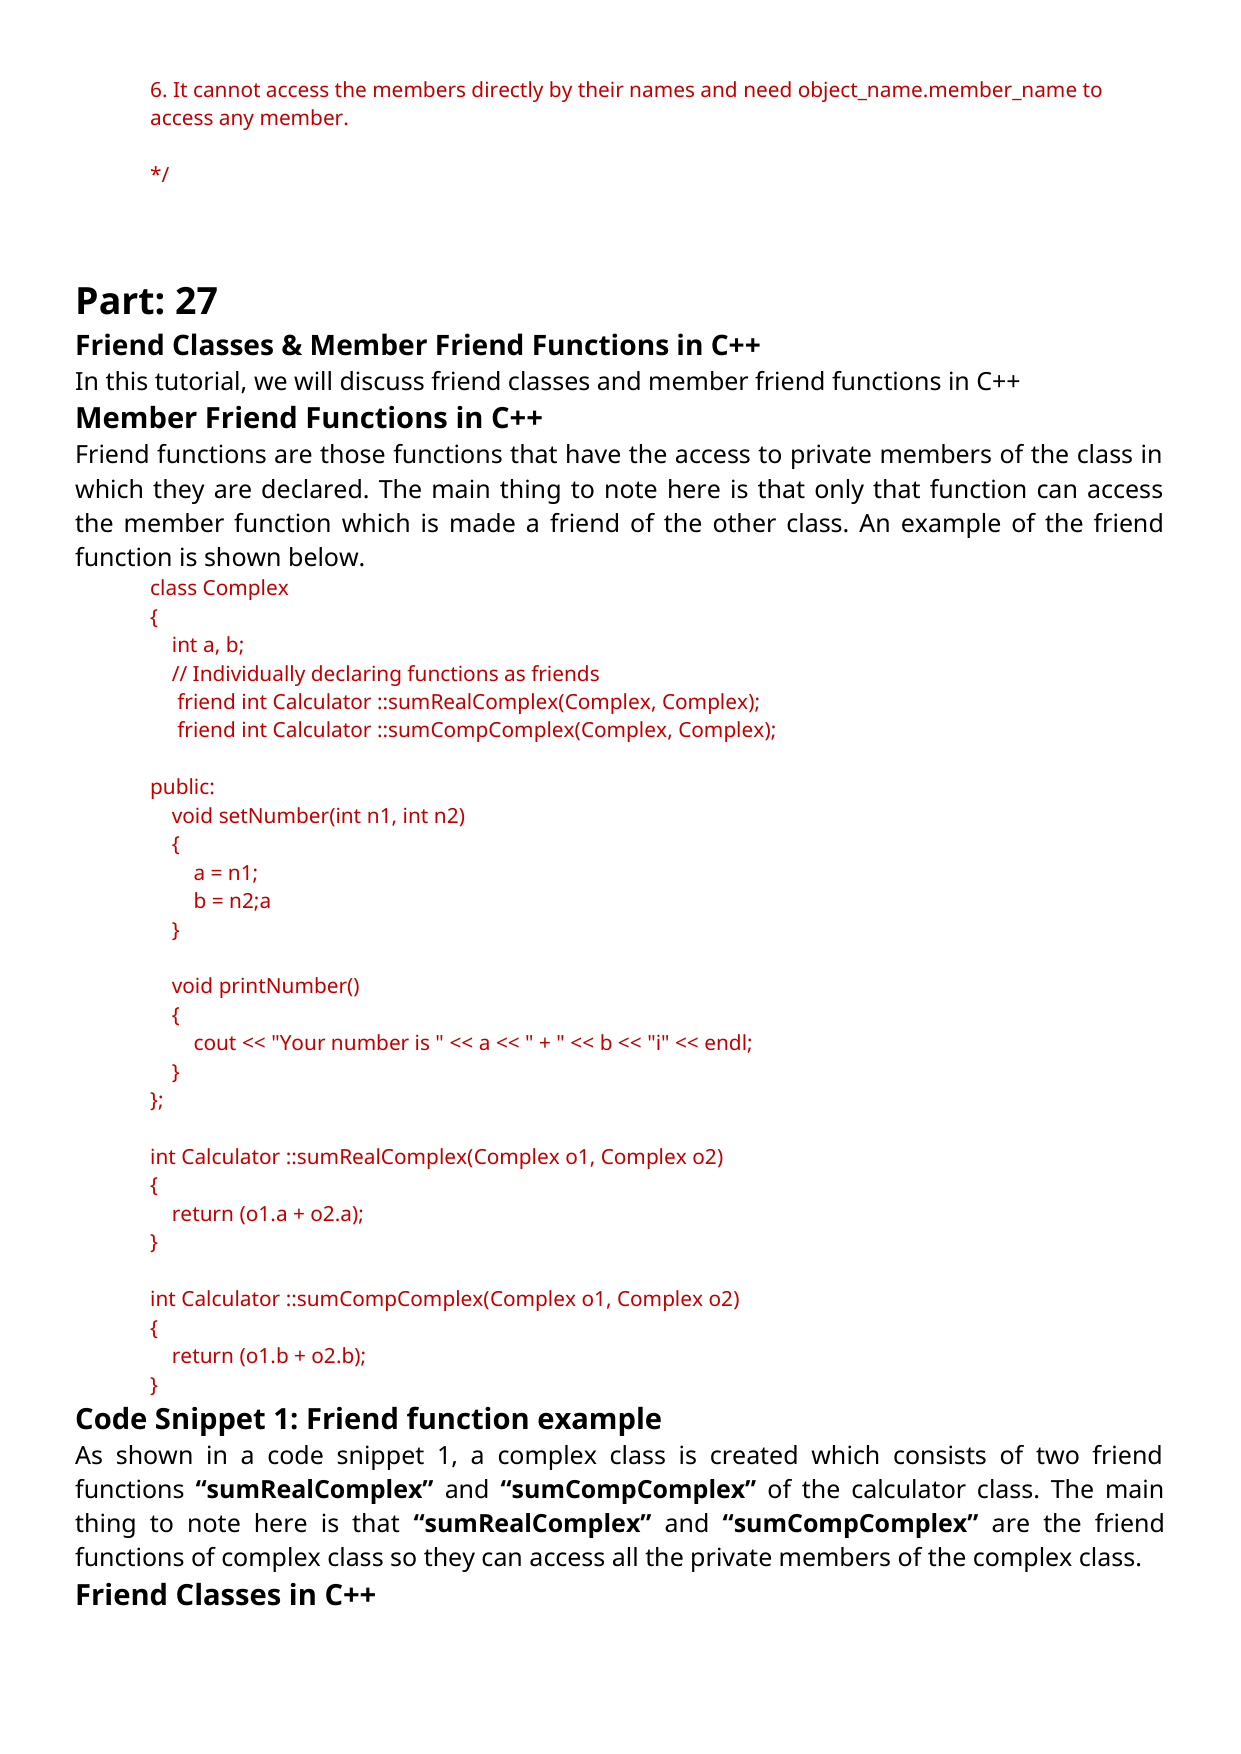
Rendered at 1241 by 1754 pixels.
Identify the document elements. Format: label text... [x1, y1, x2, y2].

text }; [150, 1085, 1165, 1114]
text // Individually declaring functions as friends [150, 659, 1165, 687]
subtitle Member Friend Functions in C++ [75, 397, 1165, 437]
text void setNumber(int n1, int n2) [150, 801, 1165, 829]
text As shown in a code snippet 1, a complex class is created which consists of two friend functions “sumRealComplex” and “sumCompComplex” of the calculator class. The main thing to note here is that “sumRealComplex” and “sumCompComplex” are the friend functions of complex class so they can access all the private members of the complex class. [75, 1438, 1165, 1574]
text } [150, 1057, 1165, 1085]
text */ [150, 160, 1165, 189]
text Friend functions are those functions that have the access to private members of the class in which they are declared. The main thing to note here is that only that function can access the member function which is made a friend of the other class. An example of the friend function is shown below. [75, 437, 1165, 573]
text int Calculator ::sumRealComplex(Complex o1, Complex o2) [150, 1142, 1165, 1171]
text b = n2;a [150, 886, 1165, 915]
text } [150, 915, 1165, 943]
text { [150, 602, 1165, 630]
text public: [150, 772, 1165, 801]
text friend int Calculator ::sumRealComplex(Complex, Complex); [150, 687, 1165, 716]
text a = n1; [150, 858, 1165, 886]
text int Calculator ::sumCompComplex(Complex o1, Complex o2) [150, 1284, 1165, 1313]
text Part: 27 [75, 274, 1165, 325]
text } [150, 1227, 1165, 1256]
text void printNumber() [150, 972, 1165, 1000]
text Code Snippet 1: Friend function example [75, 1398, 1165, 1438]
subtitle Friend Classes & Member Friend Functions in C++ [75, 325, 1165, 363]
text In this tutorial, we will discuss friend classes and member friend functions in C++ [75, 363, 1165, 397]
subtitle Friend Classes in C++ [75, 1574, 1165, 1614]
text } [150, 1370, 1165, 1398]
text return (o1.a + o2.a); [150, 1199, 1165, 1227]
text { [150, 829, 1165, 858]
text friend int Calculator ::sumCompComplex(Complex, Complex); [150, 716, 1165, 744]
text { [150, 1171, 1165, 1199]
text int a, b; [150, 630, 1165, 659]
text { [150, 1313, 1165, 1341]
text { [150, 1000, 1165, 1028]
text return (o1.b + o2.b); [150, 1341, 1165, 1370]
text cout << "Your number is " << a << " + " << b << "i" << endl; [150, 1028, 1165, 1057]
text class Complex [150, 573, 1165, 602]
text 6. It cannot access the members directly by their names and need object_name.member_name to access any member. [150, 75, 1165, 132]
